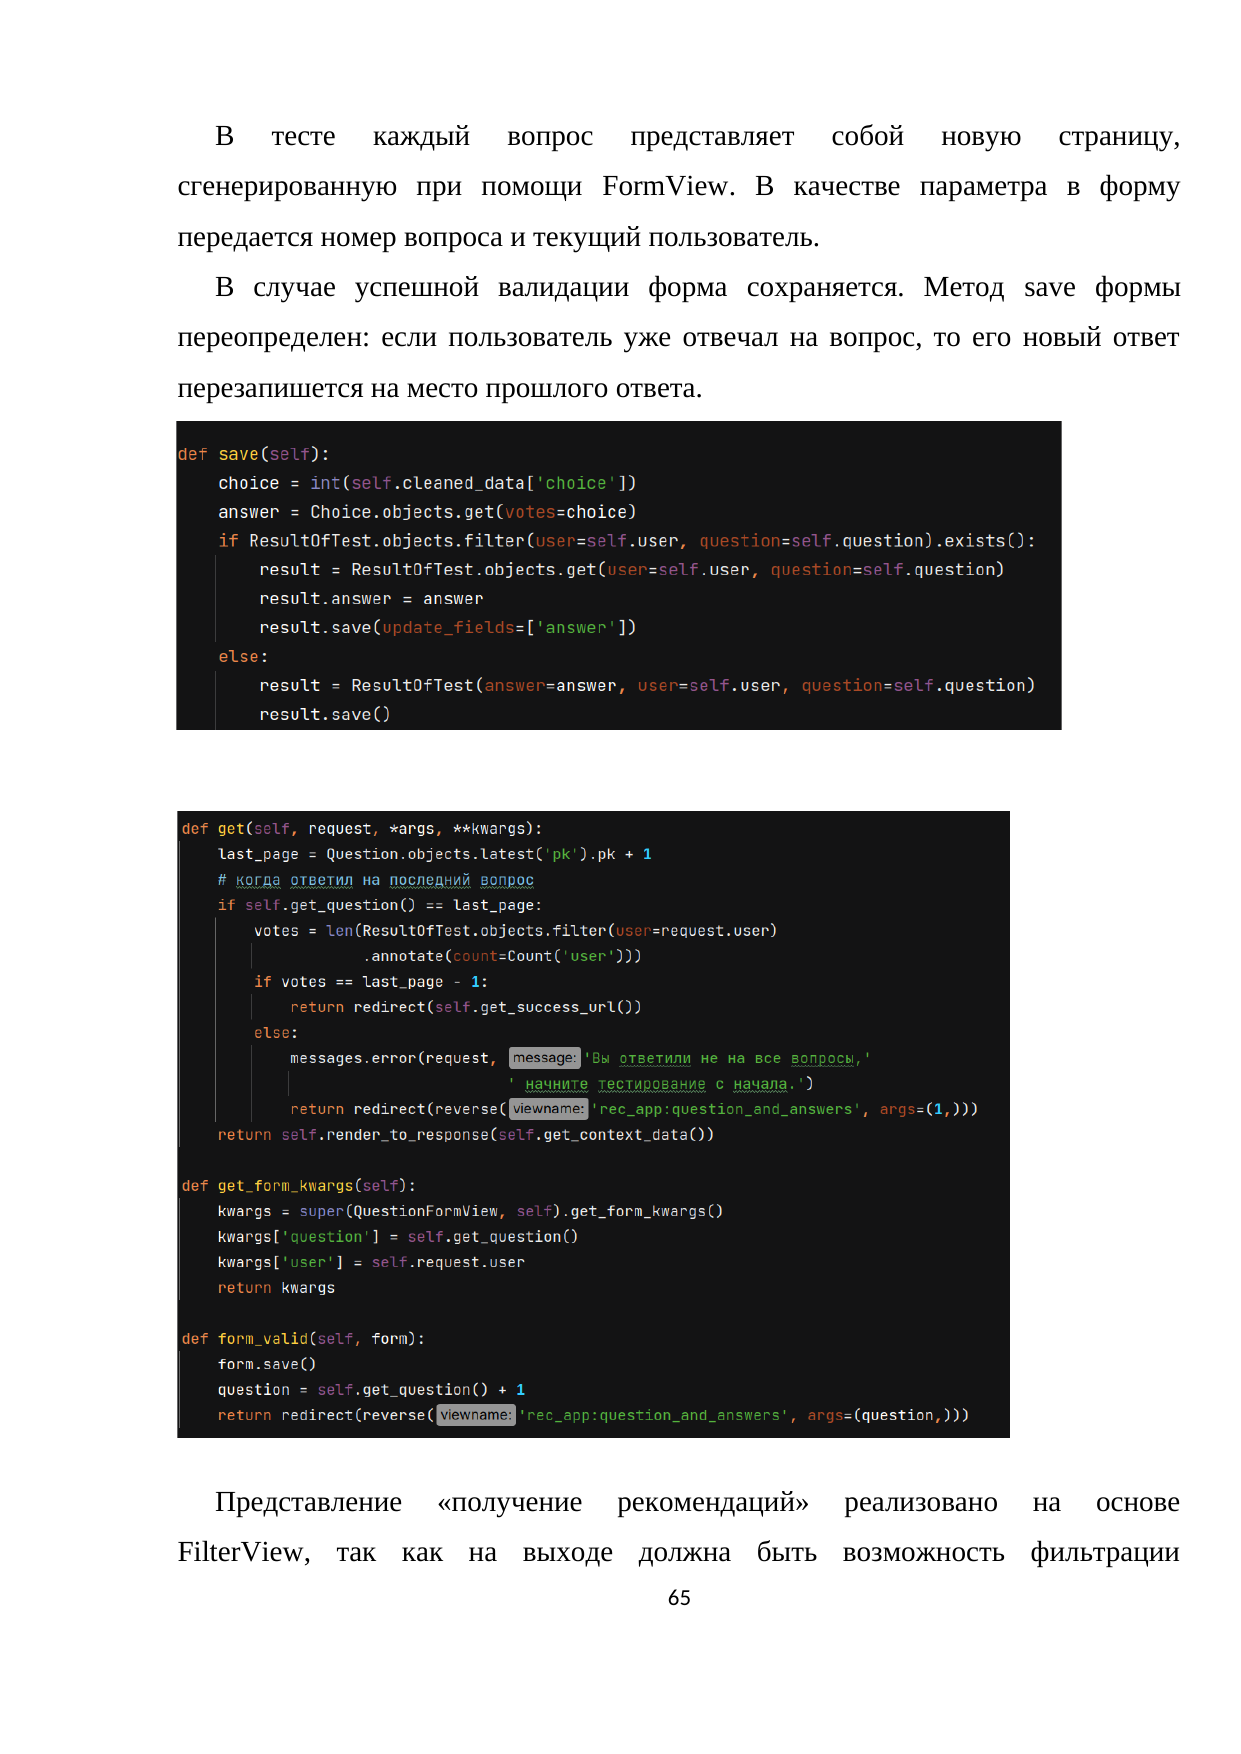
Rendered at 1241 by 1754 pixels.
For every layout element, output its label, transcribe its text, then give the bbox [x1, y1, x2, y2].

picture [176, 421, 1062, 730]
list В случае успешной валидации форма сохраняется. Метод save формы переопределен: если пользователь уже отвечал на вопрос, то его новый ответ перезапишется на место прошлого ответа. [177, 269, 1181, 403]
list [177, 420, 1181, 1568]
list В тесте каждый вопрос представляет собой новую страницу, сгенерированную при помощи FormView. В качестве параметра в форму передается номер вопроса и текущий пользователь. [177, 118, 1181, 252]
picture [177, 811, 1010, 1438]
